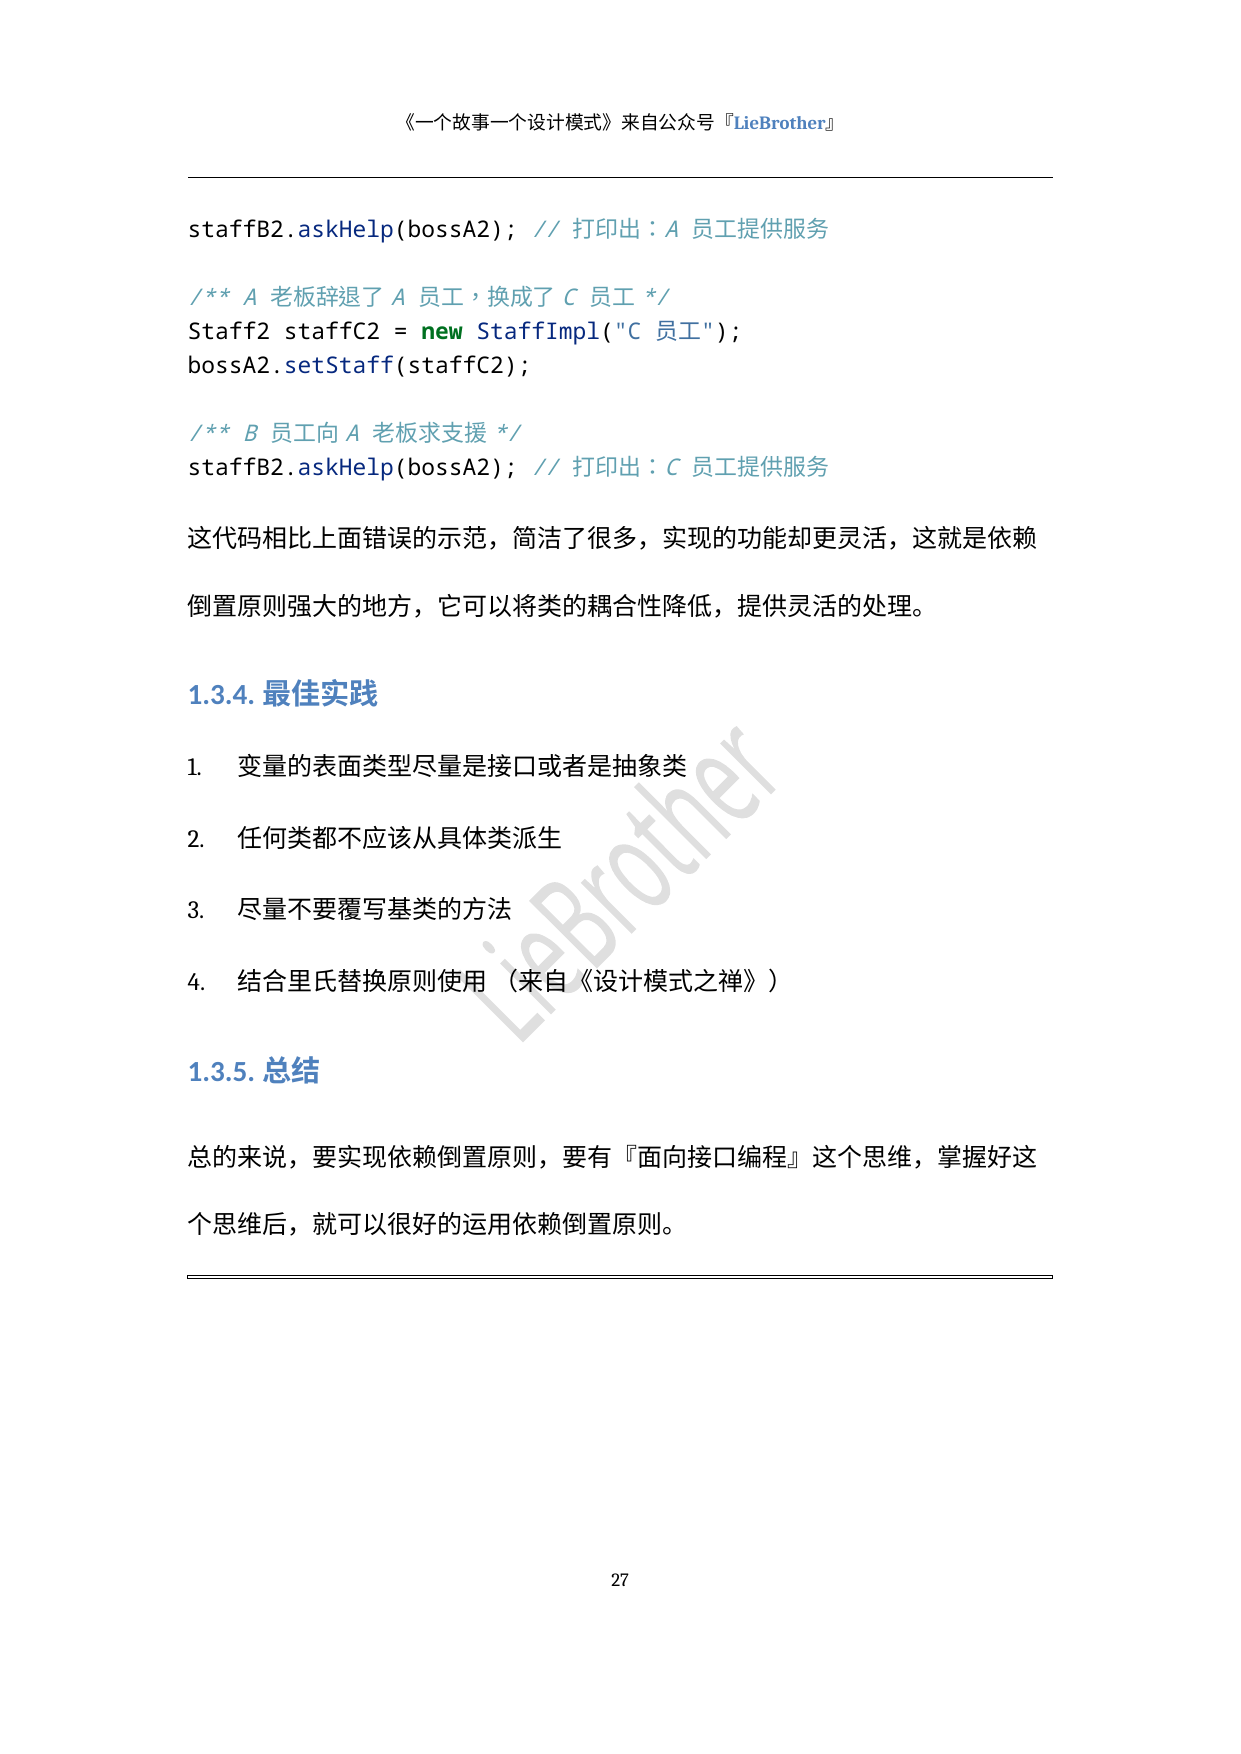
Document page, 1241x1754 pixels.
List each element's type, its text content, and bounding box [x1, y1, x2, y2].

list 任何类都不应该从具体类派生 [187, 802, 1053, 870]
text 这代码相比上面错误的示范，简洁了很多，实现的功能却更灵活，这就是依赖倒置原则强大的地方，它可以将类的耦合性降低，提供灵活的处理。 [187, 502, 1053, 638]
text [187, 212, 1053, 484]
list 尽量不要覆写基类的方法 [187, 874, 1053, 942]
subtitle 1.3.4. 最佳实践 [187, 659, 1053, 727]
list 变量的表面类型尽量是接口或者是抽象类 [187, 731, 1053, 799]
list 结合里氏替换原则使用 （来自《设计模式之禅》） [187, 946, 1053, 1014]
text 总的来说，要实现依赖倒置原则，要有『面向接口编程』这个思维，掌握好这个思维后，就可以很好的运用依赖倒置原则。 [187, 1121, 1053, 1257]
subtitle 1.3.5. 总结 [187, 1034, 1053, 1102]
